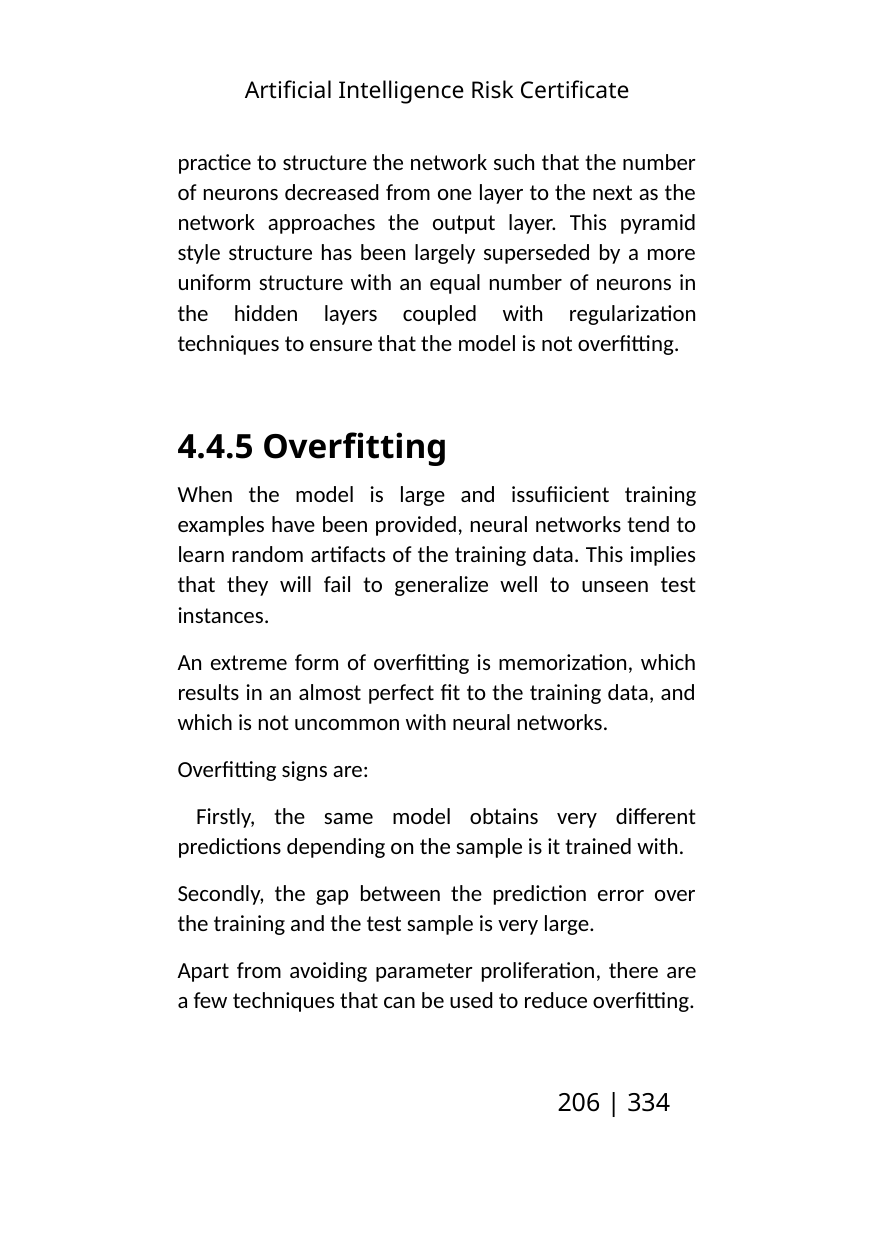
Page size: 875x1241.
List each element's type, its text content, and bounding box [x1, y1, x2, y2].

text Secondly, the gap between the prediction error over the training and the test sample is very large. [177, 879, 697, 937]
text An extreme form of overfitting is memorization, which results in an almost perfect fit to the training data, and which is not uncommon with neural networks. [177, 648, 697, 736]
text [177, 148, 697, 357]
subtitle 4.4.5 Overfitting [177, 423, 697, 468]
text Apart from avoiding parameter proliferation, there are a few techniques that can be used to reduce overfitting. [177, 956, 697, 1014]
text When the model is large and issufiicient training examples have been provided, neural networks tend to learn random artifacts of the training data. This implies that they will fail to generalize well to unseen test instances. [177, 480, 697, 629]
text Firstly, the same model obtains very different predictions depending on the sample is it trained with. [177, 802, 697, 860]
text Overfitting signs are: [177, 755, 697, 783]
